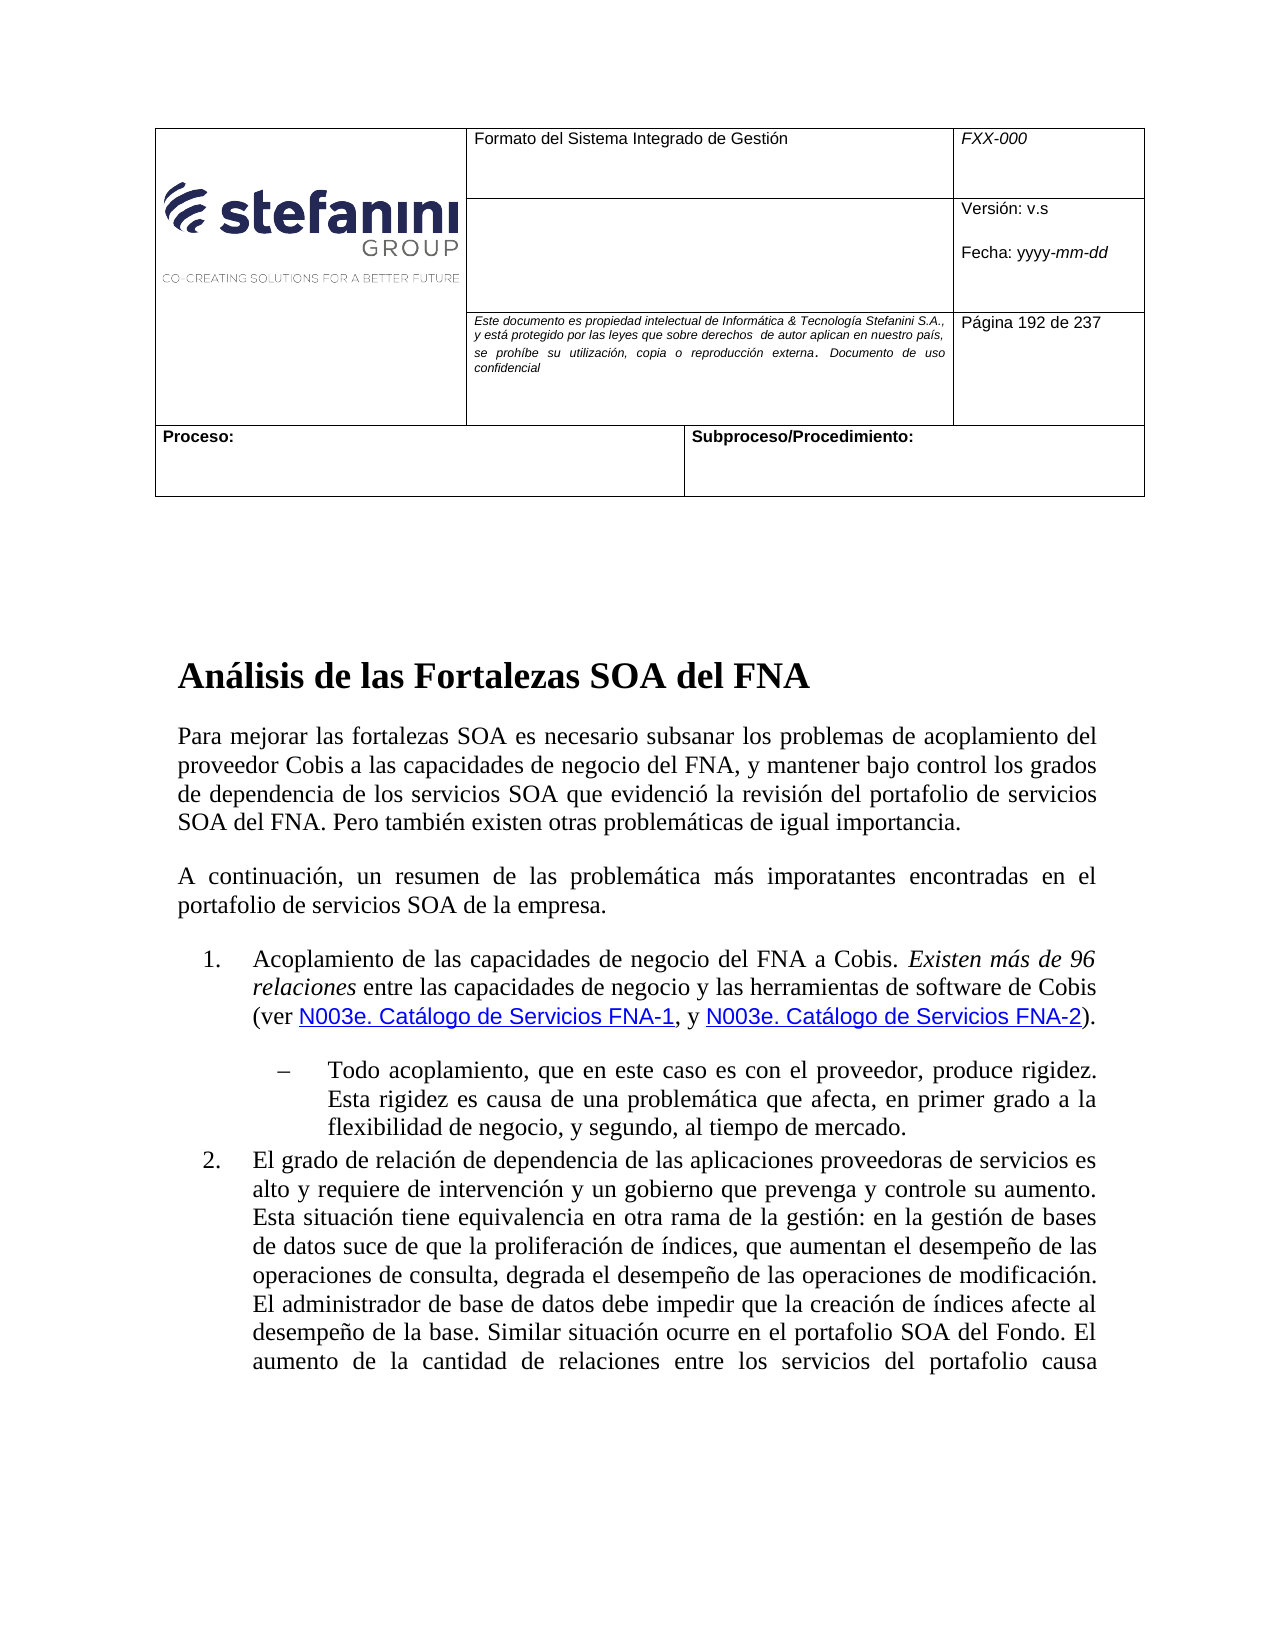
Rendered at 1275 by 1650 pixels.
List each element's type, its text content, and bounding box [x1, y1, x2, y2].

text A continuación, un resumen de las problemática más imporatantes encontradas en el portafolio de servicios SOA de la empresa. [177, 861, 1098, 919]
list El grado de relación de dependencia de las aplicaciones proveedoras de servicios es alto y requiere de intervención y un gobierno que prevenga y controle su aumento. Esta situación tiene equivalencia en otra rama de la gestión: en la gestión de bases de datos suce de que la proliferación de índices, que aumentan el desempeño de las operaciones de consulta, degrada el desempeño de las operaciones de modificación. El administrador de base de datos debe impedir que la creación de índices afecte al desempeño de la base. Similar situación ocurre en el portafolio SOA del Fondo. El aumento de la cantidad de relaciones entre los servicios del portafolio causa problemas, no tanto de degradación, sino de mantenimiento y rigidez al cambio. Aplicaciones como Cobis Clientes y Cobis Cartera suman más de 60 relaciones con otros servicios (ver N003e. Catálogo de Servicios FNA-2.md). En total, el grupo de aplicaciones de Cobis suma más de 100 relaciones a servicios SOA del portafolio del Fondo. [202, 1145, 1098, 1375]
text Para mejorar las fortalezas SOA es necesario subsanar los problemas de acoplamiento del proveedor Cobis a las capacidades de negocio del FNA, y mantener bajo control los grados de dependencia de los servicios SOA que evidenció la revisión del portafolio de servicios SOA del FNA. Pero también existen otras problemáticas de igual importancia. [177, 721, 1098, 836]
picture [162, 182, 460, 286]
list Acoplamiento de las capacidades de negocio del FNA a Cobis. Existen más de 96 relaciones entre las capacidades de negocio y las herramientas de software de Cobis (ver N003e. Catálogo de Servicios FNA-1, y N003e. Catálogo de Servicios FNA-2). [202, 944, 1098, 1030]
list Todo acoplamiento, que en este caso es con el proveedor, produce rigidez. Esta rigidez es causa de una problemática que afecta, en primer grado a la flexibilidad de negocio, y segundo, al tiempo de mercado. [277, 1055, 1098, 1141]
subtitle Análisis de las Fortalezas SOA del FNA [177, 653, 1098, 696]
